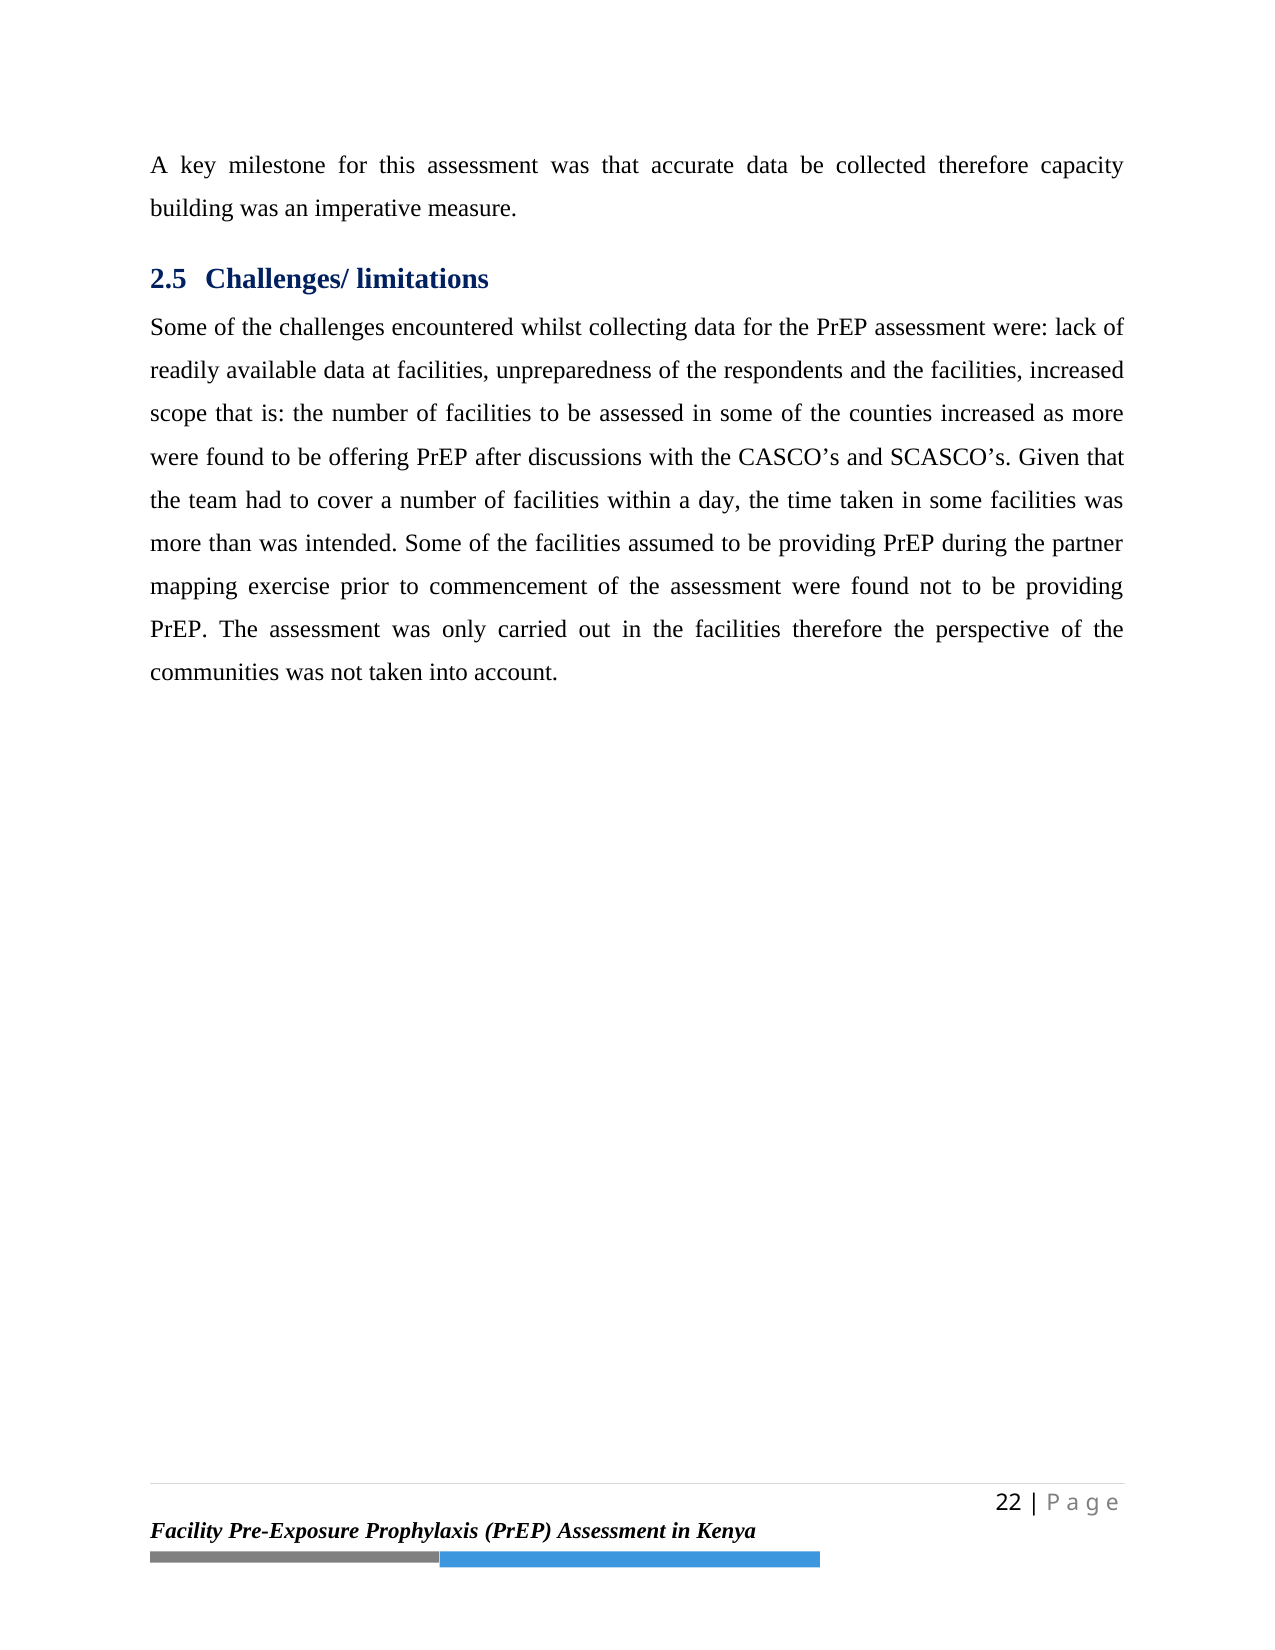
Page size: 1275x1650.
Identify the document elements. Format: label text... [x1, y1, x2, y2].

text A key milestone for this assessment was that accurate data be collected therefore capacity building was an imperative measure. [150, 150, 1125, 222]
subtitle Challenges/ limitations [150, 261, 1125, 295]
text Some of the challenges encountered whilst collecting data for the PrEP assessment were: lack of readily available data at facilities, unpreparedness of the respondents and the facilities, increased scope that is: the number of facilities to be assessed in some of the counties increased as more were found to be offering PrEP after discussions with the CASCO’s and SCASCO’s. Given that the team had to cover a number of facilities within a day, the time taken in some facilities was more than was intended. Some of the facilities assumed to be providing PrEP during the partner mapping exercise prior to commencement of the assessment were found not to be providing PrEP. The assessment was only carried out in the facilities therefore the perspective of the communities was not taken into account. [150, 312, 1125, 686]
